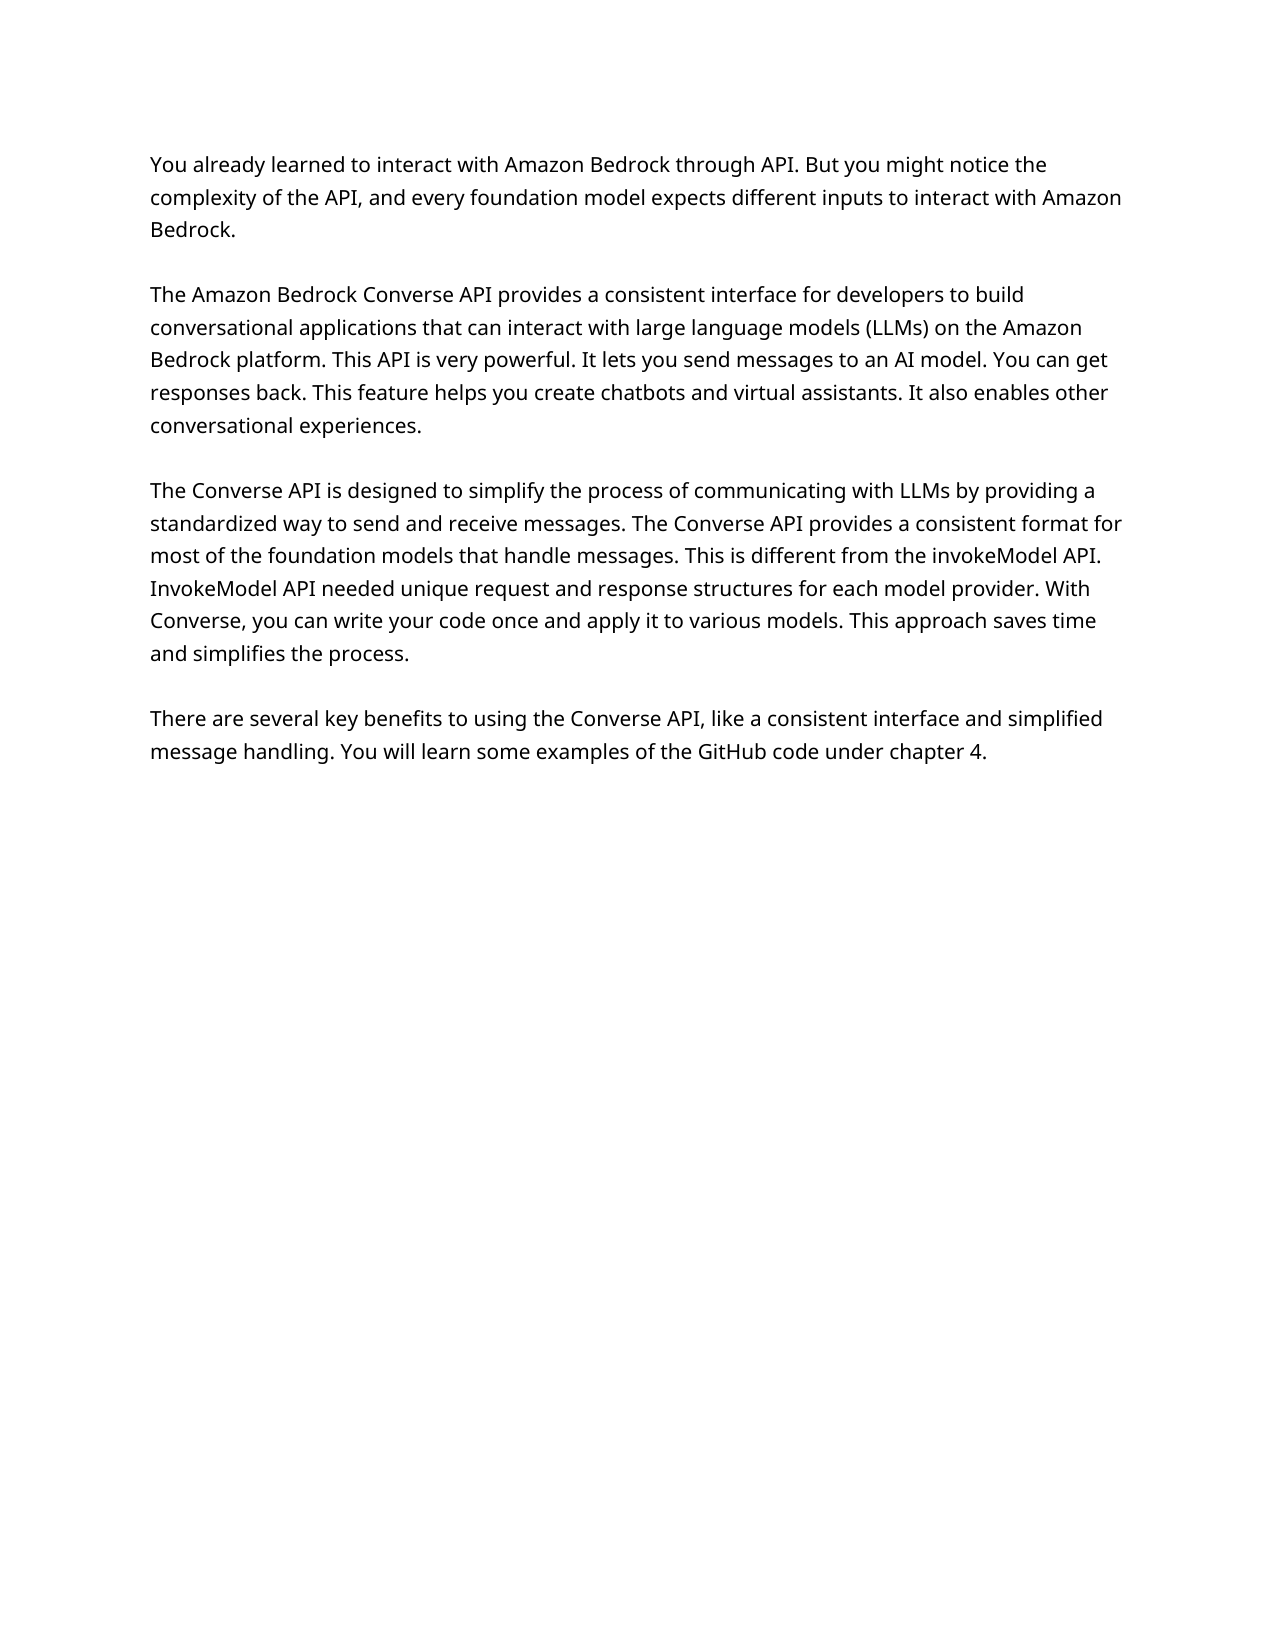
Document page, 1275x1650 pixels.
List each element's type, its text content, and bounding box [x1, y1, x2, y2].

subtitle You already learned to interact with Amazon Bedrock through API. But you might notice the complexity of the API, and every foundation model expects different inputs to interact with Amazon Bedrock. The Amazon Bedrock Converse API provides a consistent interface for developers to build conversational applications that can interact with large language models (LLMs) on the Amazon Bedrock platform. This API is very powerful. It lets you send messages to an AI model. You can get responses back. This feature helps you create chatbots and virtual assistants. It also enables other conversational experiences. The Converse API is designed to simplify the process of communicating with LLMs by providing a standardized way to send and receive messages. The Converse API provides a consistent format for most of the foundation models that handle messages. This is different from the invokeModel API. InvokeModel API needed unique request and response structures for each model provider. With Converse, you can write your code once and apply it to various models. This approach saves time and simplifies the process. There are several key benefits to using the Converse API, like a consistent interface and simplified message handling. You will learn some examples of the GitHub code under chapter 4. [150, 150, 1125, 765]
